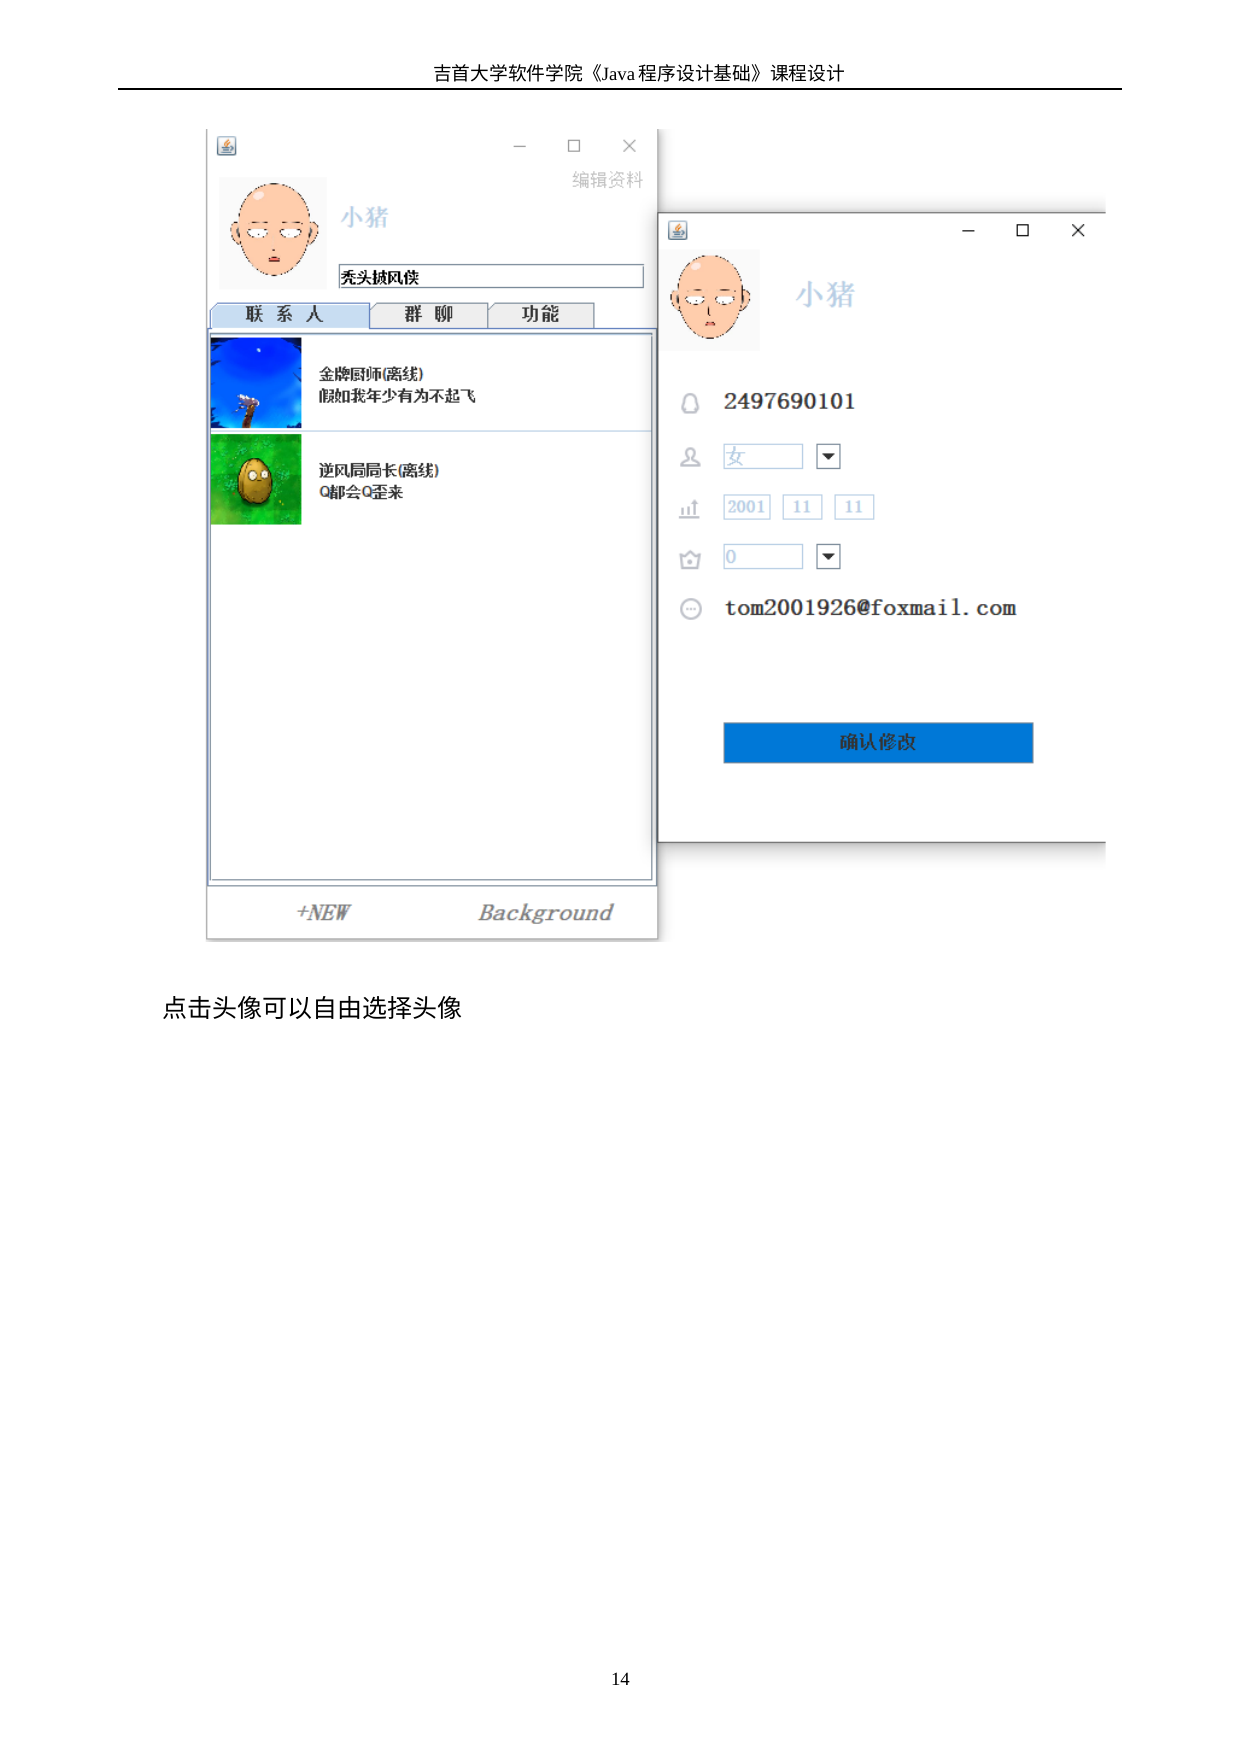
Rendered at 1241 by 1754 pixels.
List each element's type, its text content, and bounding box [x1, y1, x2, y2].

picture [205, 129, 1106, 942]
